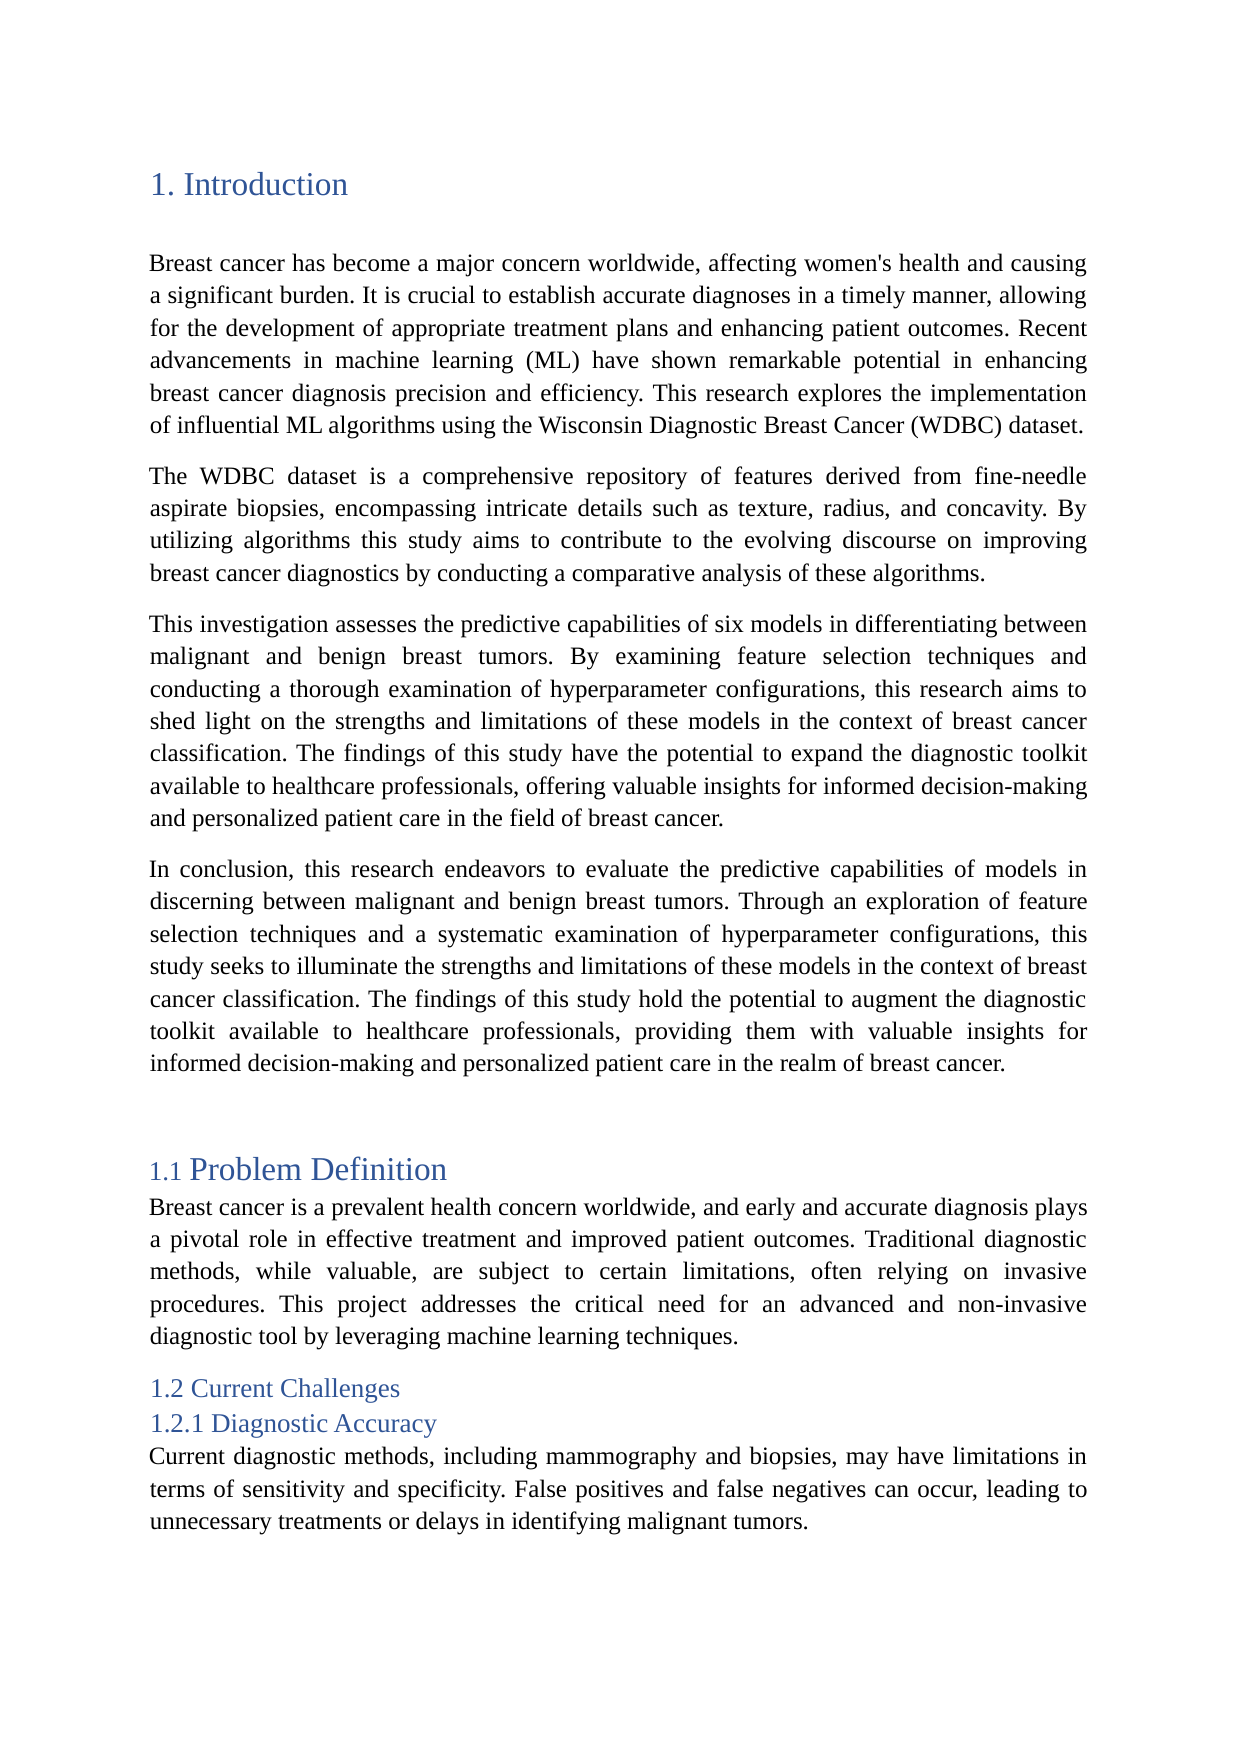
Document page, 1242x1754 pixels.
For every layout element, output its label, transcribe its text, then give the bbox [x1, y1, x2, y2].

text Breast cancer has become a major concern worldwide, affecting women's health and causing a significant burden. It is crucial to establish accurate diagnoses in a timely manner, allowing for the development of appropriate treatment plans and enhancing patient outcomes. Recent advancements in machine learning (ML) have shown remarkable potential in enhancing breast cancer diagnosis precision and efficiency. This research explores the implementation of influential ML algorithms using the Wisconsin Diagnostic Breast Cancer (WDBC) dataset. [148, 248, 1088, 439]
subtitle 1.2.1 Diagnostic Accuracy [150, 1407, 1090, 1438]
subtitle 1. Introduction [150, 164, 1090, 202]
subtitle 1.2 Current Challenges [150, 1372, 1090, 1403]
text In conclusion, this research endeavors to evaluate the predictive capabilities of models in discerning between malignant and benign breast tumors. Through an exploration of feature selection techniques and a systematic examination of hyperparameter configurations, this study seeks to illuminate the strengths and limitations of these models in the context of breast cancer classification. The findings of this study hold the potential to augment the diagnostic toolkit available to healthcare professionals, providing them with valuable insights for informed decision-making and personalized patient care in the realm of breast cancer. [148, 854, 1088, 1077]
text The WDBC dataset is a comprehensive repository of features derived from fine-needle aspirate biopsies, encompassing intricate details such as texture, radius, and concavity. By utilizing algorithms this study aims to contribute to the evolving discourse on improving breast cancer diagnostics by conducting a comparative analysis of these algorithms. [148, 461, 1088, 587]
text Current diagnostic methods, including mammography and biopsies, may have limitations in terms of sensitivity and specificity. False positives and false negatives can occur, leading to unnecessary treatments or delays in identifying malignant tumors. [148, 1441, 1088, 1535]
subtitle 1.1 Problem Definition [148, 1149, 1090, 1187]
text Breast cancer is a prevalent health concern worldwide, and early and accurate diagnosis plays a pivotal role in effective treatment and improved patient outcomes. Traditional diagnostic methods, while valuable, are subject to certain limitations, often relying on invasive procedures. This project addresses the critical need for an advanced and non-invasive diagnostic tool by leveraging machine learning techniques. [148, 1192, 1088, 1350]
text This investigation assesses the predictive capabilities of six models in differentiating between malignant and benign breast tumors. By examining feature selection techniques and conducting a thorough examination of hyperparameter configurations, this research aims to shed light on the strengths and limitations of these models in the context of breast cancer classification. The findings of this study have the potential to expand the diagnostic toolkit available to healthcare professionals, offering valuable insights for informed decision-making and personalized patient care in the field of breast cancer. [148, 609, 1088, 832]
